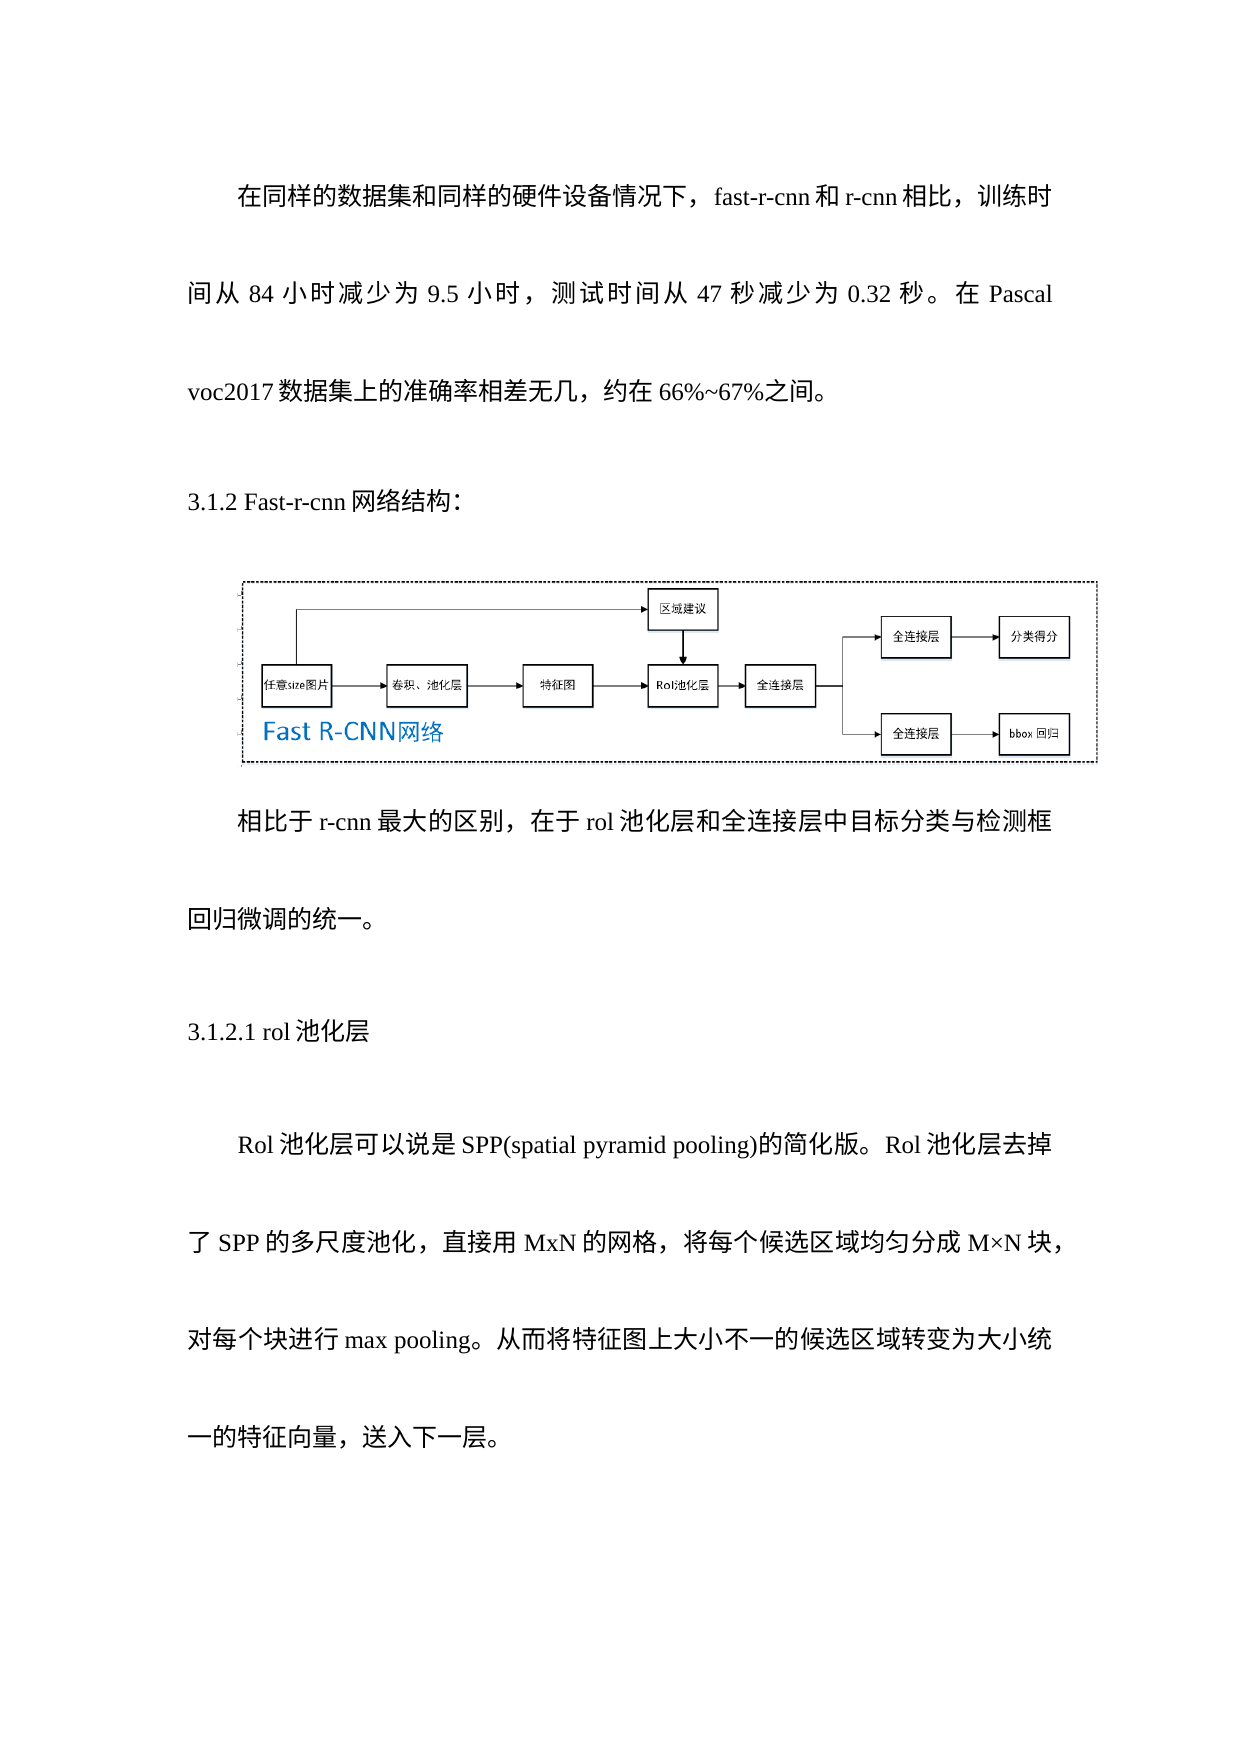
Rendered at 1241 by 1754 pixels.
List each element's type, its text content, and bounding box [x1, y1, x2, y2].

subtitle 3.1.2.1 rol池化层 [187, 997, 1053, 1062]
text 在同样的数据集和同样的硬件设备情况下，fast-r-cnn和r-cnn相比，训练时间从84小时减少为9.5小时，测试时间从47秒减少为0.32秒。在Pascal voc2017数据集上的准确率相差无几，约在66%~67%之间。 [187, 162, 1053, 422]
text Rol池化层可以说是SPP(spatial pyramid pooling)的简化版。Rol池化层去掉了SPP的多尺度池化，直接用MxN的网格，将每个候选区域均匀分成M×N块，对每个块进行max pooling。从而将特征图上大小不一的候选区域转变为大小统一的特征向量，送入下一层。 [187, 1110, 1053, 1468]
text 相比于r-cnn最大的区别，在于rol池化层和全连接层中目标分类与检测框回归微调的统一。 [187, 787, 1053, 950]
picture [237, 577, 1103, 767]
subtitle 3.1.2 Fast-r-cnn网络结构： [187, 467, 1053, 532]
